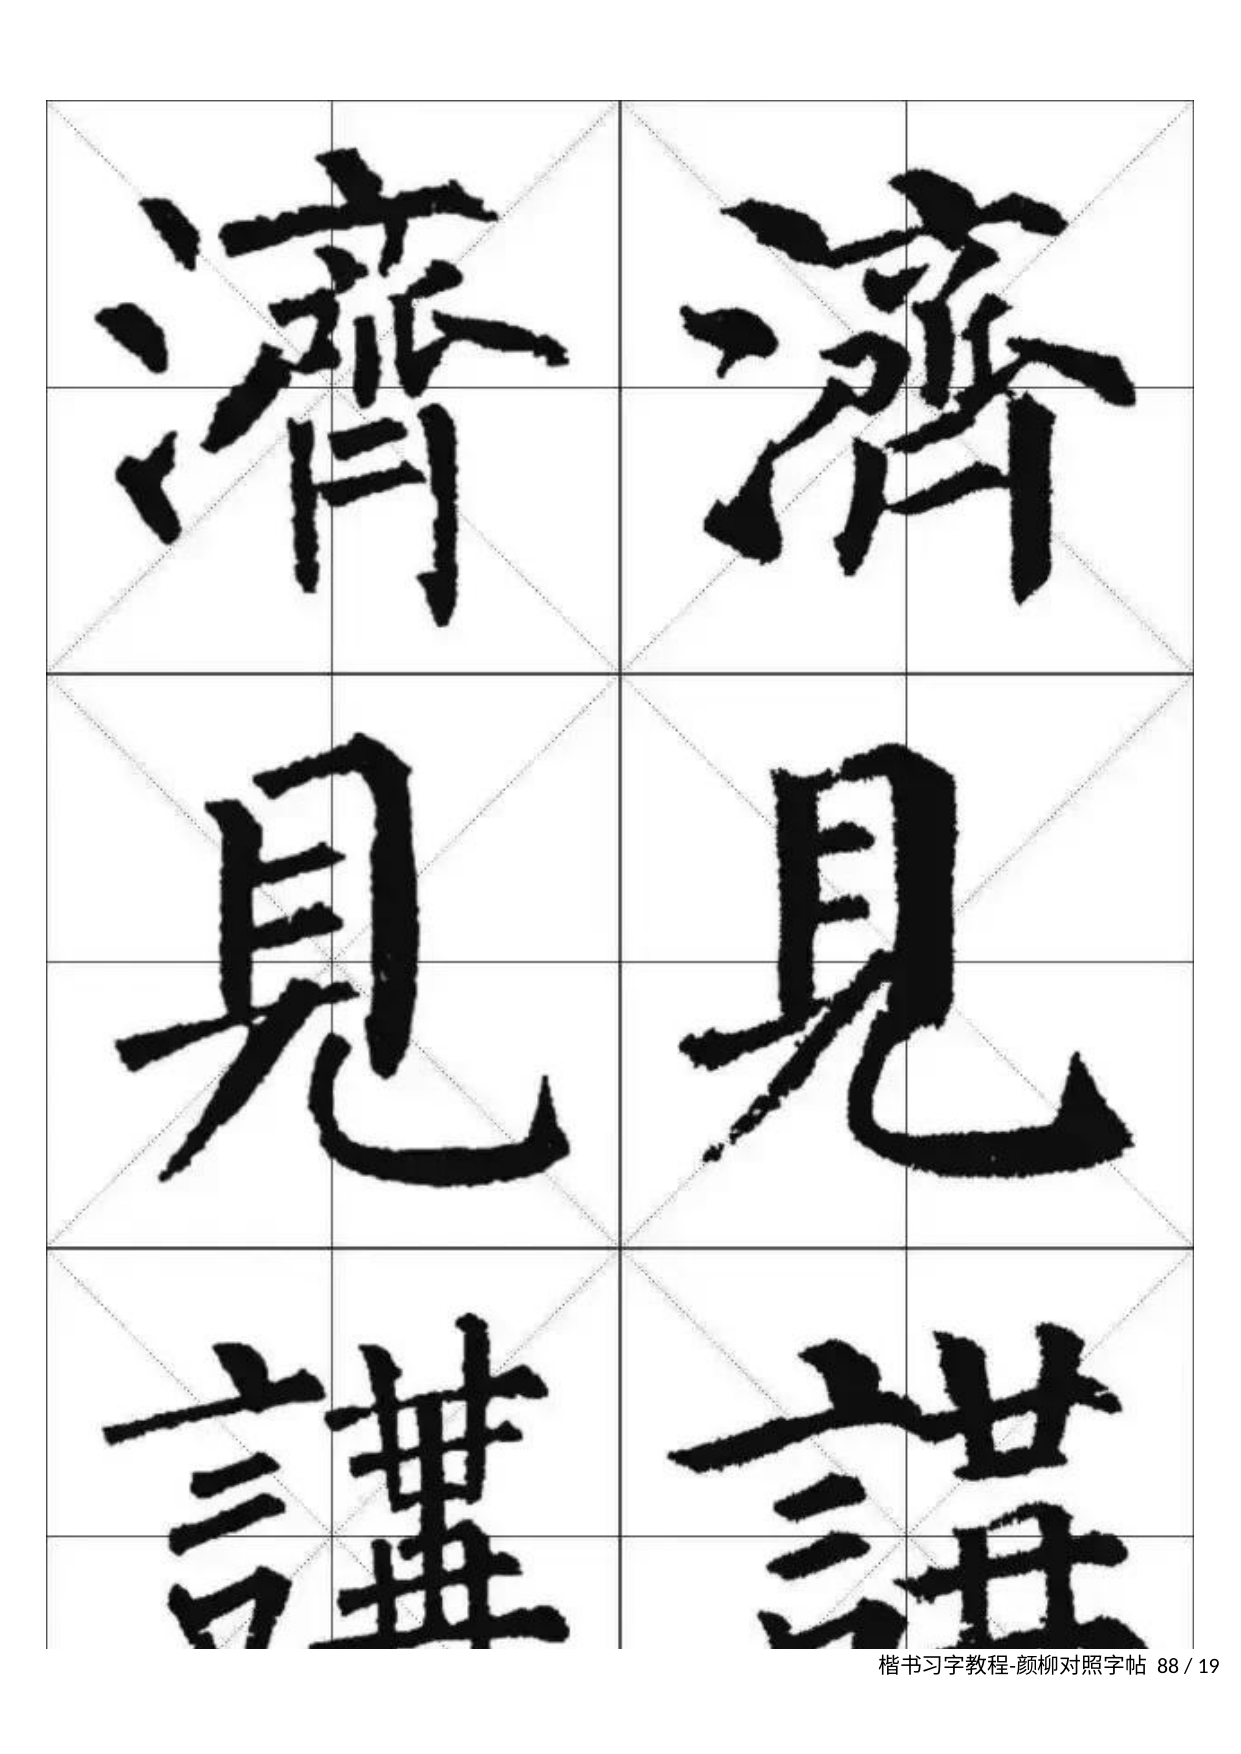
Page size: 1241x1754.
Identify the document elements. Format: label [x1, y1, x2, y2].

picture [46, 100, 1194, 1649]
